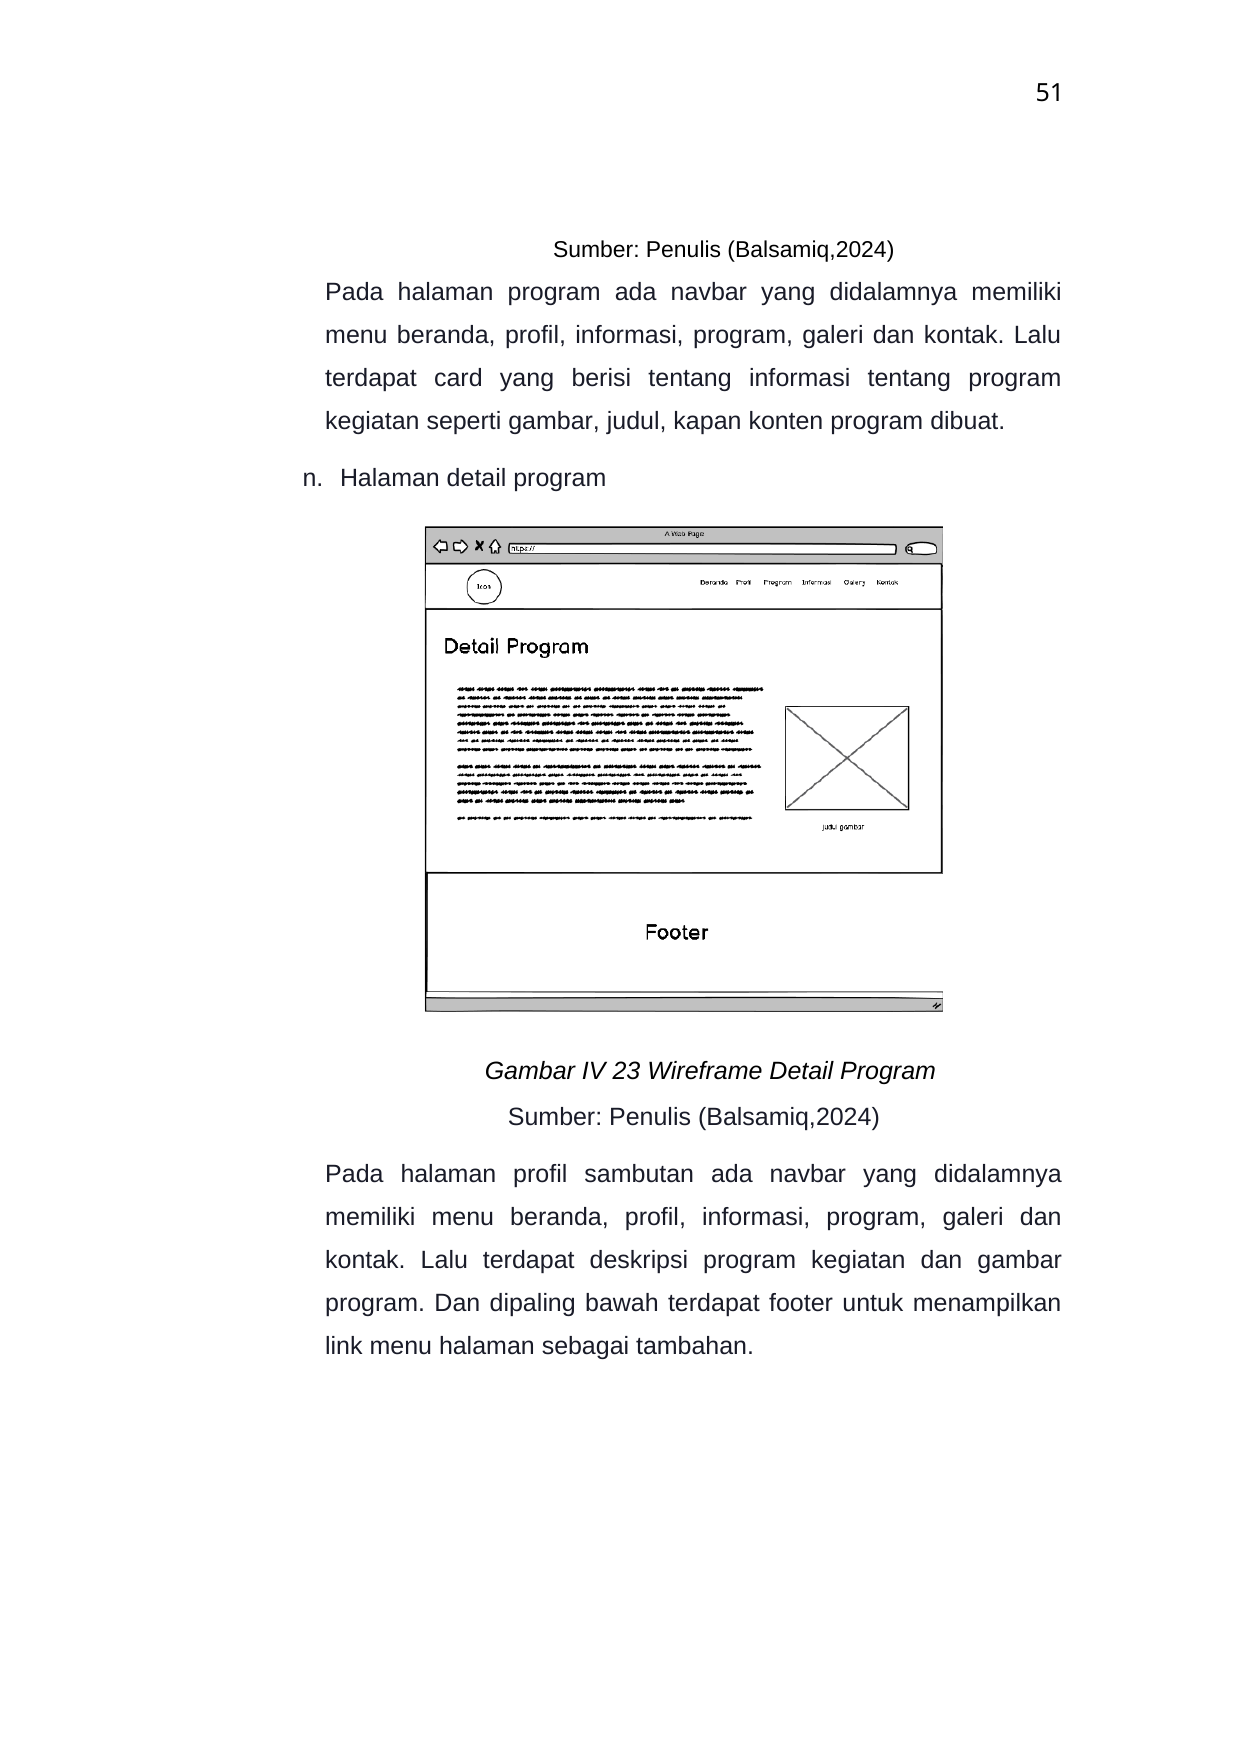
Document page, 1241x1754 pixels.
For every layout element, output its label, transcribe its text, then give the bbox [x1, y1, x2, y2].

picture [424, 526, 943, 1012]
list Sumber: Penulis (Balsamiq,2024) [384, 236, 1063, 263]
text Pada halaman profil sambutan ada navbar yang didalamnya memiliki menu beranda, profil, informasi, program, galeri dan kontak. Lalu terdapat deskripsi program kegiatan dan gambar program. Dan dipaling bawah terdapat footer untuk menampilkan link menu halaman sebagai tambahan. [325, 1159, 1063, 1360]
text Pada halaman program ada navbar yang didalamnya memiliki menu beranda, profil, informasi, program, galeri dan kontak. Lalu terdapat card yang berisi tentang informasi tentang program kegiatan seperti gambar, judul, kapan konten program dibuat. [325, 277, 1063, 435]
list Halaman detail program [302, 463, 1050, 492]
